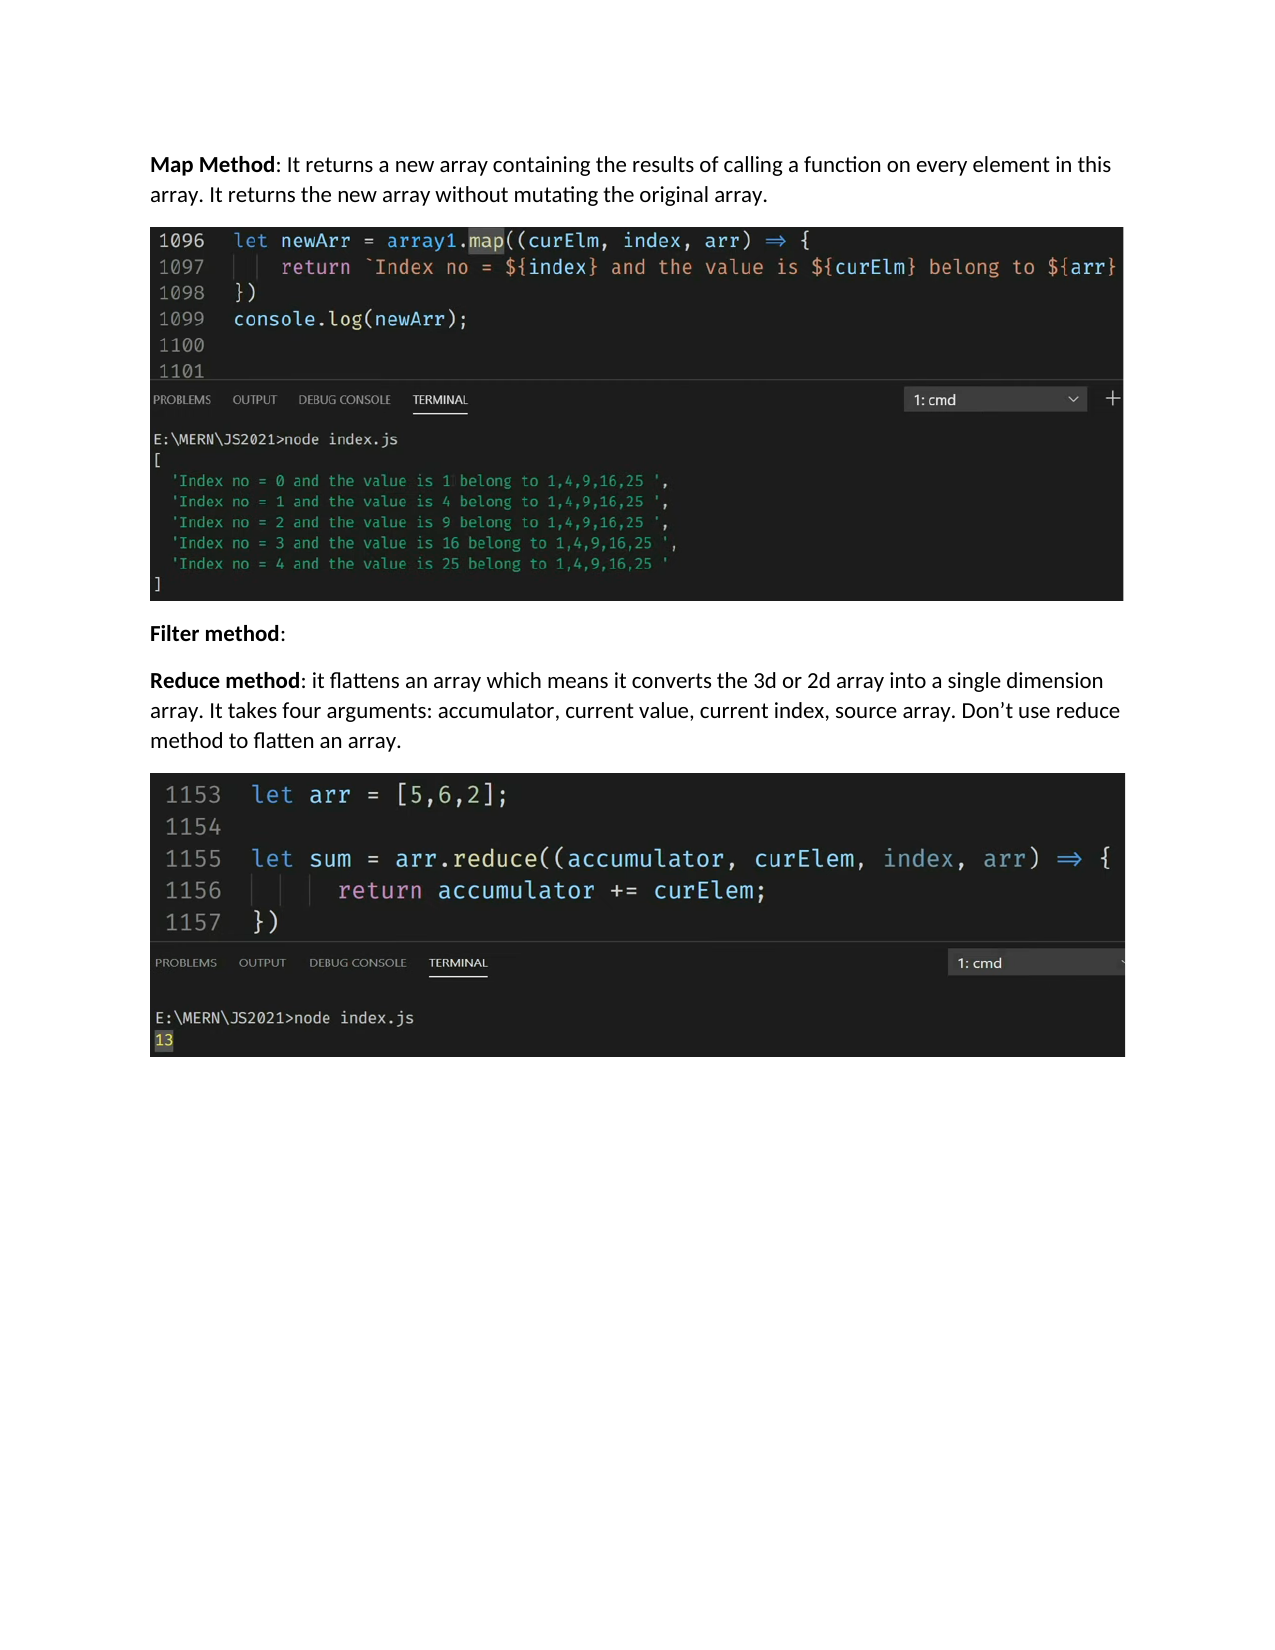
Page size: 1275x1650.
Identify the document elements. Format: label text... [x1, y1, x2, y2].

text Map Method: It returns a new array containing the results of calling a function on every element in this array. It returns the new array without mutating the original array. [150, 150, 1125, 208]
text Filter method: [150, 619, 1125, 647]
picture [150, 773, 1125, 1057]
text Reduce method: it flattens an array which means it converts the 3d or 2d array into a single dimension array. It takes four arguments: accumulator, current value, current index, source array. Don’t use reduce method to flatten an array. [150, 666, 1125, 755]
picture [150, 227, 1124, 601]
